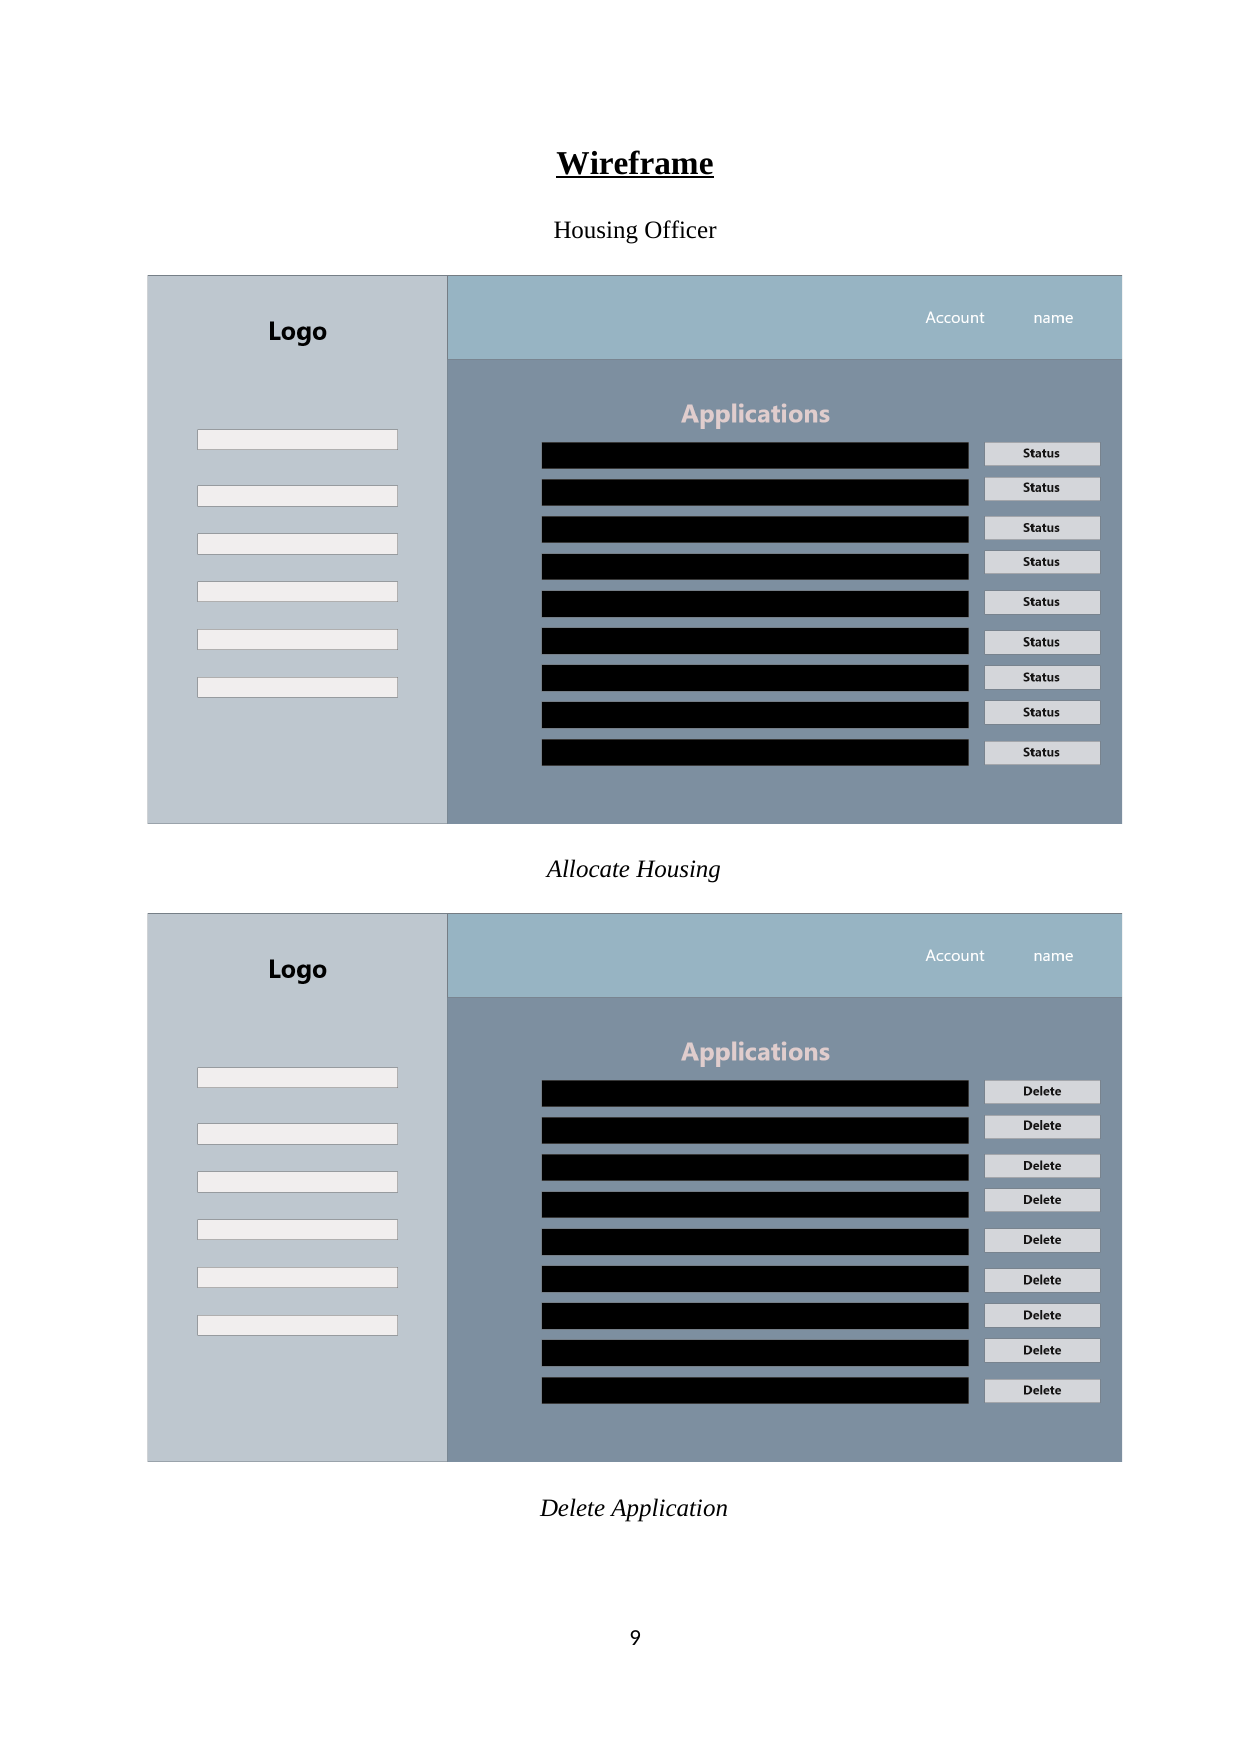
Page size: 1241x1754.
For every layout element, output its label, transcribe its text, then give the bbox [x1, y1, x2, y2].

picture [147, 913, 1123, 1462]
text Housing Officer [148, 216, 1122, 244]
text Wireframe [148, 143, 1122, 181]
picture [147, 275, 1123, 824]
text Allocate Housing [148, 854, 1122, 883]
text Delete Application [148, 1493, 1122, 1521]
